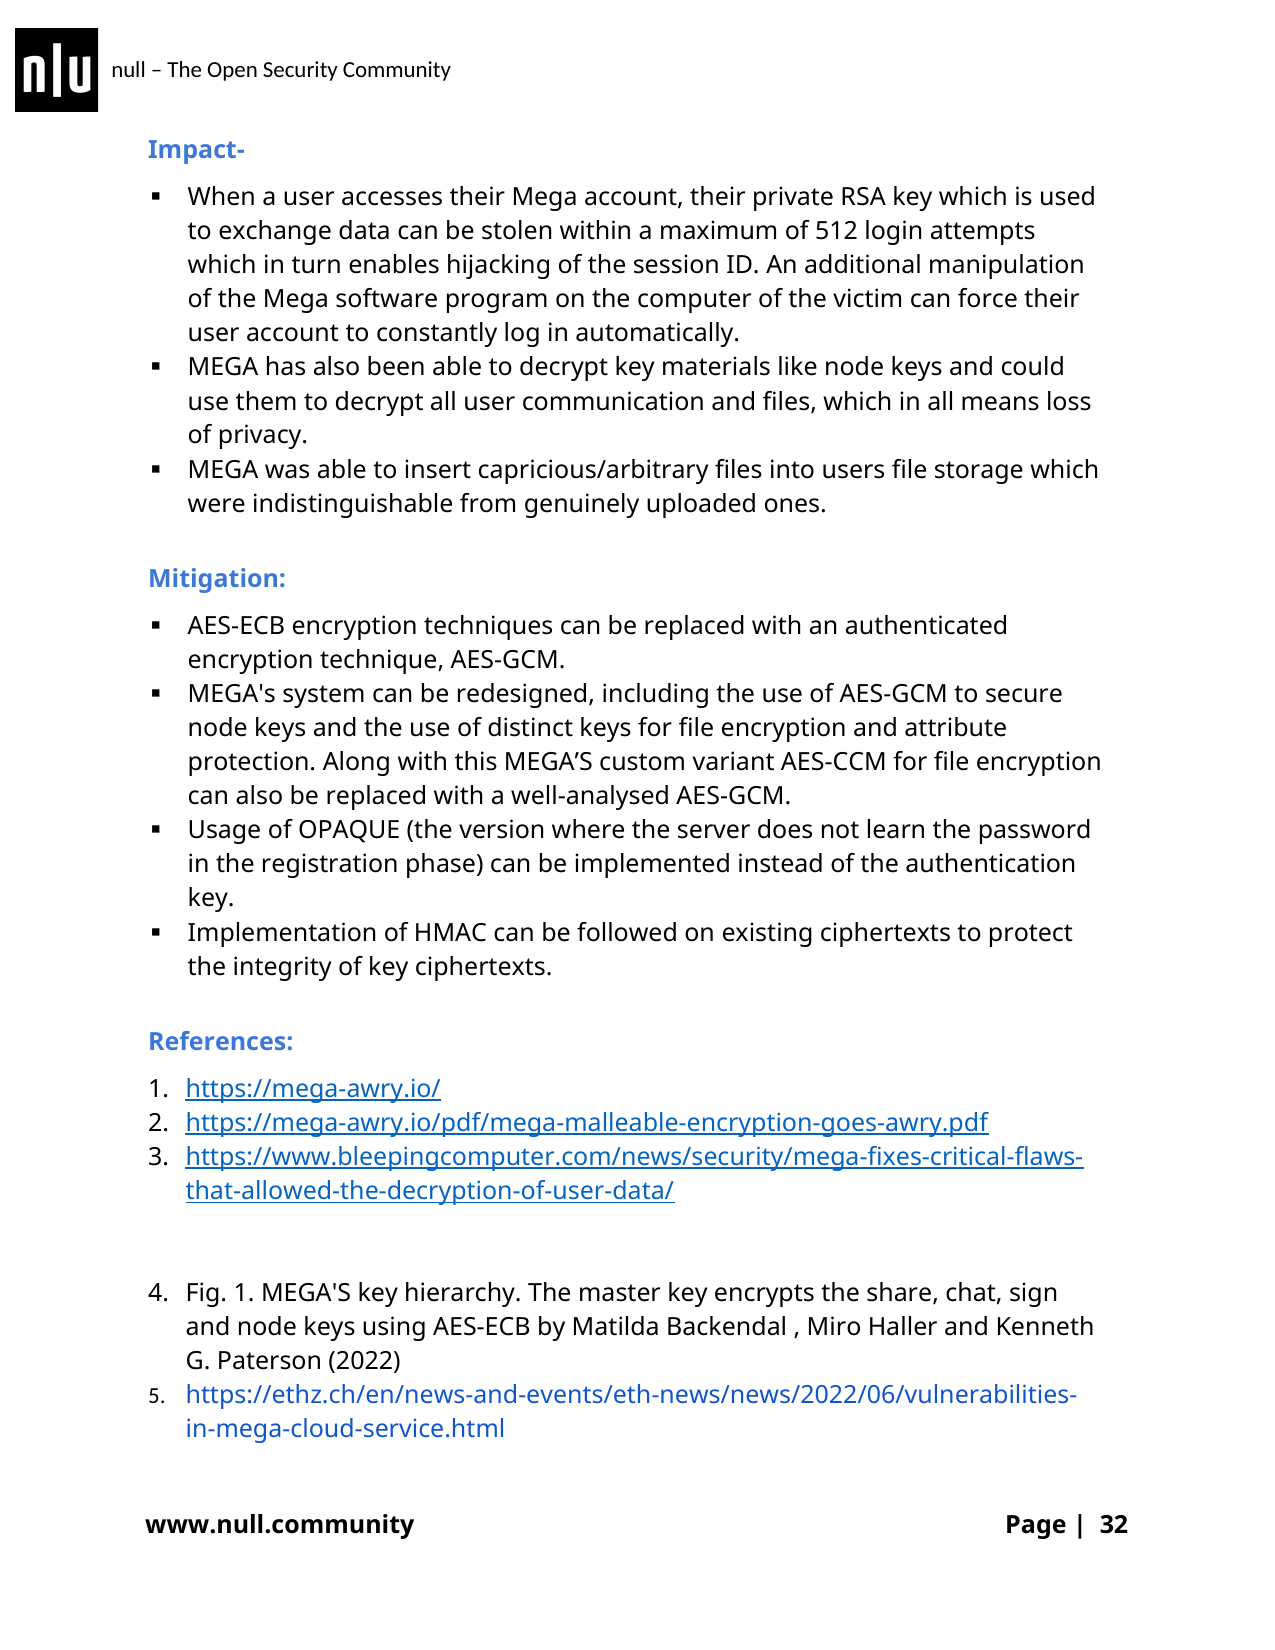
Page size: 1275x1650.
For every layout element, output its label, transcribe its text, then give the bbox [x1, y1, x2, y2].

list Usage of OPAQUE (the version where the server does not learn the password in the registration phase) can be implemented instead of the authentication key. [150, 812, 1108, 914]
list MEGA has also been able to decrypt key materials like node keys and could use them to decrypt all user communication and files, which in all means loss of privacy. [150, 349, 1108, 451]
list https://ethz.ch/en/news-and-events/eth-news/news/2022/06/vulnerabilities-in-mega-cloud-service.html [148, 1376, 1106, 1472]
picture [15, 28, 99, 112]
list MEGA's system can be redesigned, including the use of AES-GCM to secure node keys and the use of distinct keys for file encryption and attribute protection. Along with this MEGA’S custom variant AES-CCM for file encryption can also be replaced with a well-analysed AES-GCM. [150, 676, 1108, 812]
list https://mega-awry.io/ [148, 1071, 1108, 1104]
subtitle References: [148, 1024, 1108, 1058]
list When a user accesses their Mega account, their private RSA key which is used to exchange data can be stolen within a maximum of 512 login attempts which in turn enables hijacking of the session ID. An additional manipulation of the Mega software program on the computer of the victim can force their user account to constantly log in automatically. [150, 179, 1108, 349]
list https://www.bleepingcomputer.com/news/security/mega-fixes-critical-flaws-that-allowed-the-decryption-of-user-data/ [148, 1139, 1108, 1207]
list Implementation of HMAC can be followed on existing ciphertexts to protect the integrity of key ciphertexts. [150, 914, 1108, 982]
list https://mega-awry.io/pdf/mega-malleable-encryption-goes-awry.pdf [148, 1104, 1108, 1139]
list MEGA was able to insert capricious/arbitrary files into users file storage which were indistinguishable from genuinely uploaded ones. [150, 451, 1108, 519]
list AES-ECB encryption techniques can be replaced with an authenticated encryption technique, AES-GCM. [150, 608, 1108, 676]
subtitle Impact- [148, 132, 1108, 166]
subtitle Mitigation: [148, 561, 1108, 595]
list Fig. 1. MEGA'S key hierarchy. The master key encrypts the share, chat, sign and node keys using AES-ECB by Matilda Backendal , Miro Haller and Kenneth G. Paterson (2022) [148, 1274, 1108, 1376]
